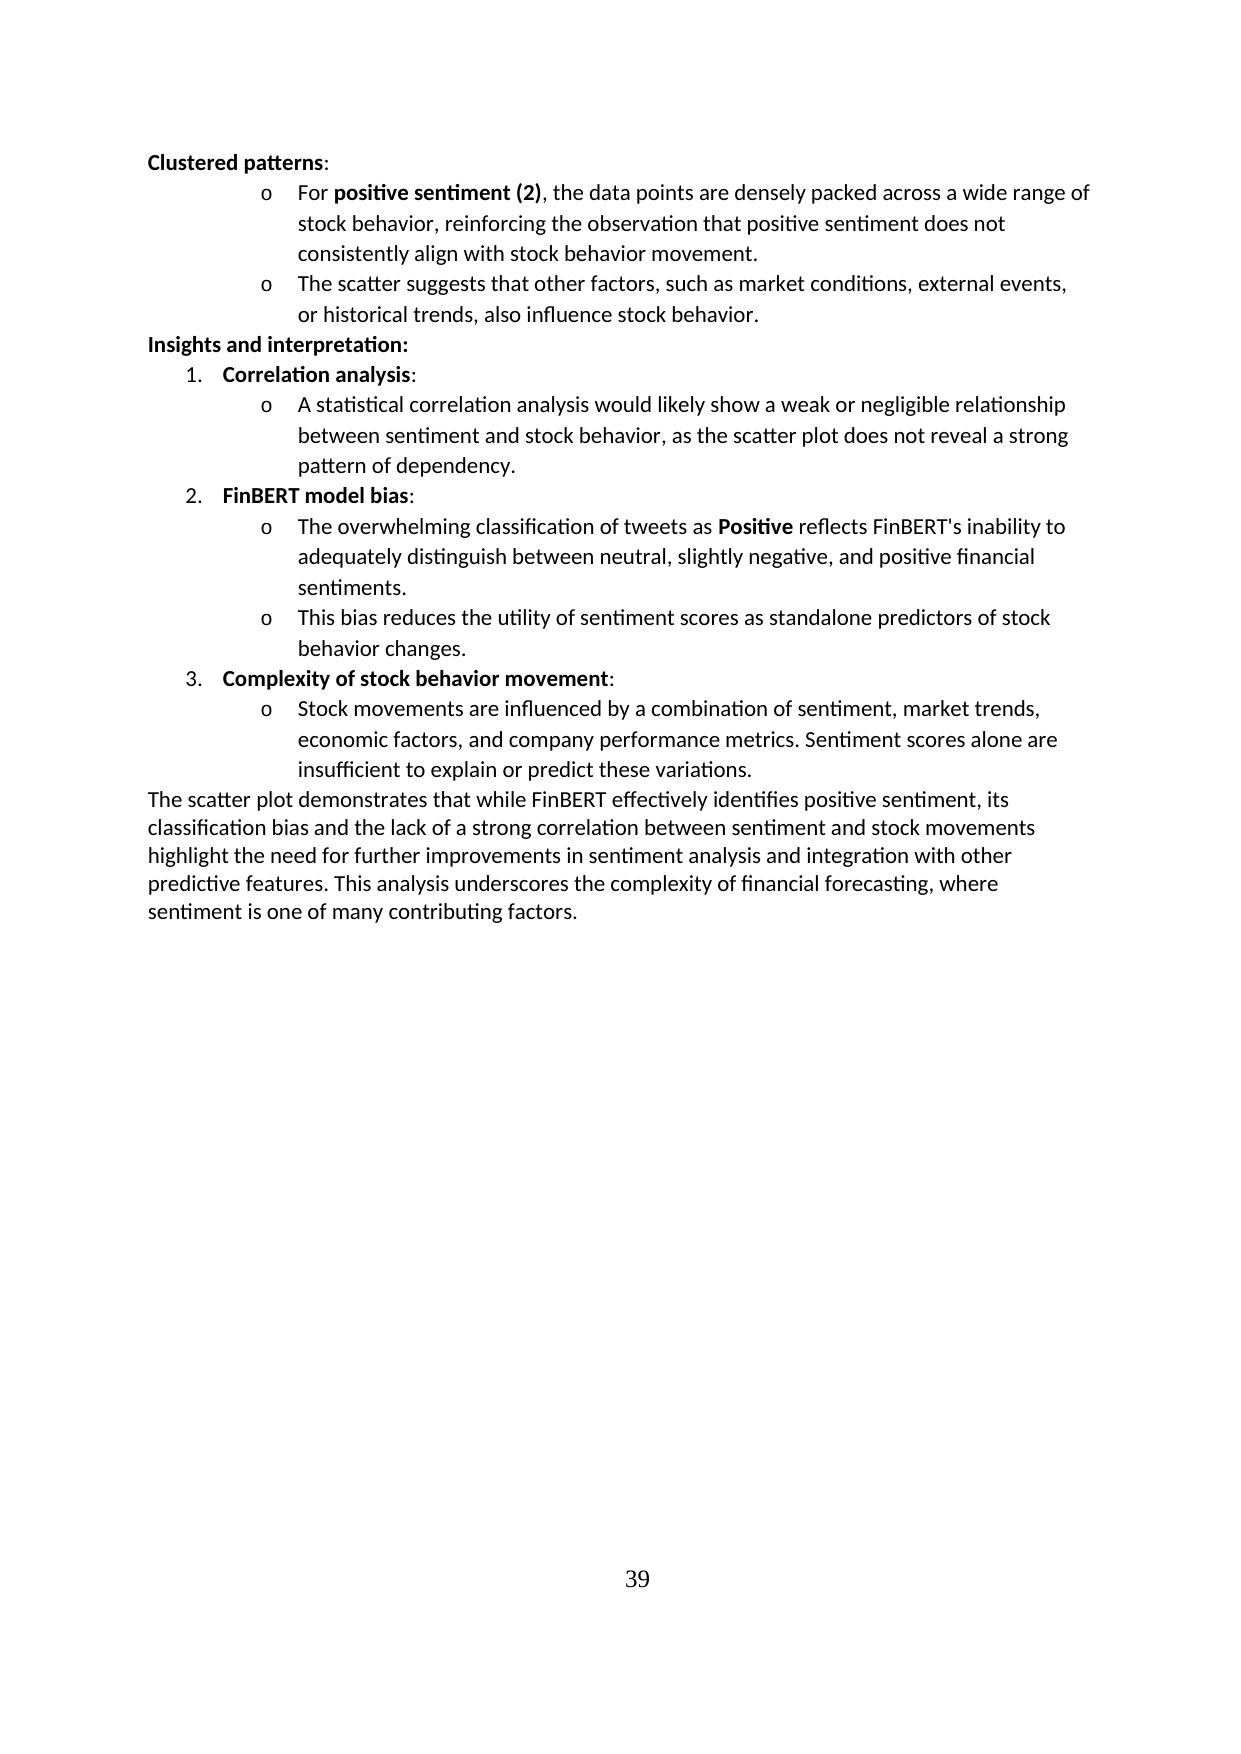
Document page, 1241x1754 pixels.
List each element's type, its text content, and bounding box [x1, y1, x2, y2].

text The scatter plot demonstrates that while FinBERT effectively identifies positive sentiment, its classification bias and the lack of a strong correlation between sentiment and stock movements highlight the need for further improvements in sentiment analysis and integration with other predictive features. This analysis underscores the complexity of financial forecasting, where sentiment is one of many contributing factors. [148, 785, 1092, 925]
list Stock movements are influenced by a combination of sentiment, market trends, economic factors, and company performance metrics. Sentiment scores alone are insufficient to explain or predict these variations. [260, 694, 1092, 783]
list The scatter suggests that other factors, such as market conditions, external events, or historical trends, also influence stock behavior. [260, 269, 1092, 328]
text Clustered patterns: [148, 148, 1092, 176]
list This bias reduces the utility of sentiment scores as standalone predictors of stock behavior changes. [260, 603, 1092, 662]
list FinBERT model bias: [185, 482, 1092, 509]
list The overwhelming classification of tweets as Positive reflects FinBERT's inability to adequately distinguish between neutral, slightly negative, and positive financial sentiments. [260, 512, 1092, 601]
list Complexity of stock behavior movement: [185, 664, 1092, 692]
list A statistical correlation analysis would likely show a weak or negligible relationship between sentiment and stock behavior, as the scatter plot does not reveal a strong pattern of dependency. [260, 390, 1092, 479]
list For positive sentiment (2), the data points are densely packed across a wide range of stock behavior, reinforcing the observation that positive sentiment does not consistently align with stock behavior movement. [260, 178, 1092, 267]
list Correlation analysis: [185, 360, 1092, 388]
text Insights and interpretation: [148, 330, 1092, 358]
